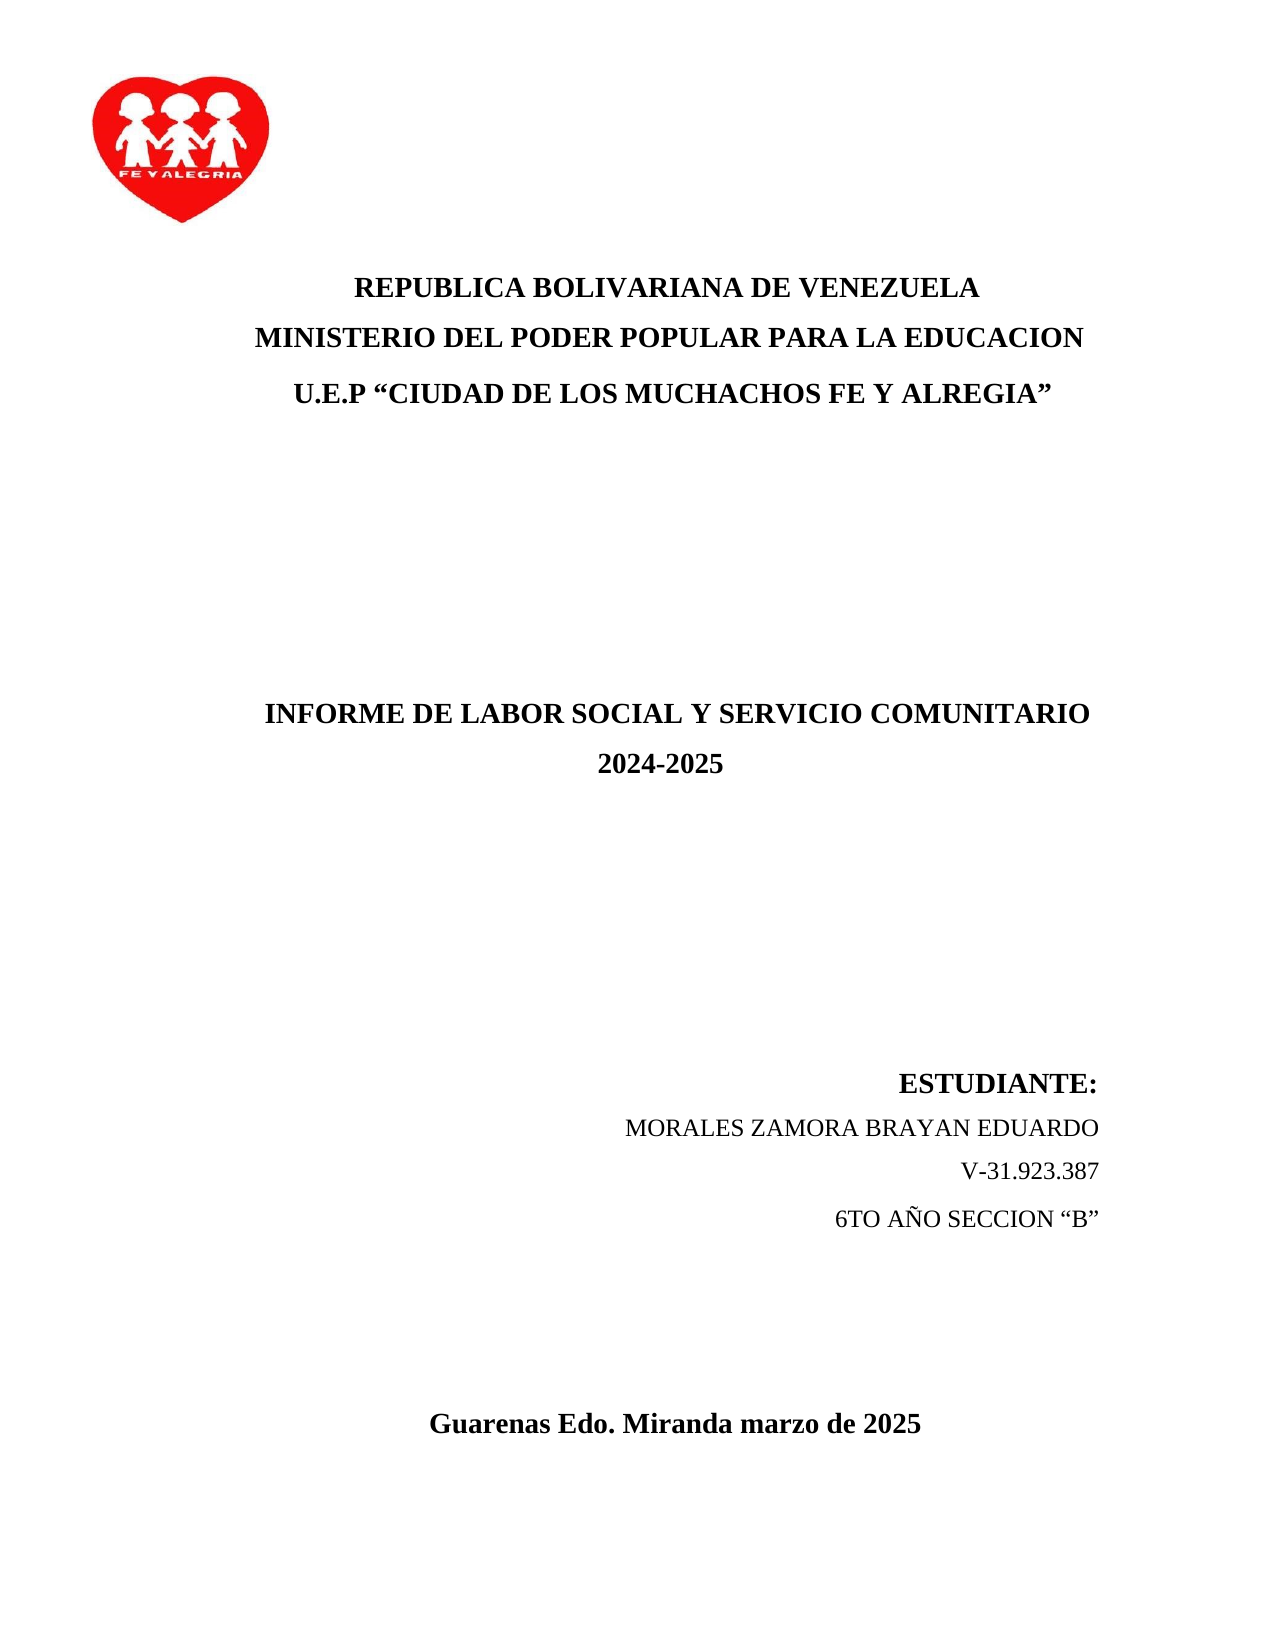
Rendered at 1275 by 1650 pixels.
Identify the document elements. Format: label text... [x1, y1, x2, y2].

text 6TO AÑO SECCION “B” [236, 1204, 1099, 1233]
text V-31.923.387 [236, 1156, 1099, 1185]
text U.E.P “CIUDAD DE LOS MUCHACHOS FE Y ALREGIA” [293, 376, 1105, 409]
picture [91, 74, 273, 226]
text MORALES ZAMORA BRAYAN EDUARDO [236, 1113, 1099, 1142]
text MINISTERIO DEL PODER POPULAR PARA LA EDUCACION [254, 320, 1105, 354]
text INFORME DE LABOR SOCIAL Y SERVICIO COMUNITARIO 2024-2025 [264, 696, 1105, 780]
subtitle REPUBLICA BOLIVARIANA DE VENEZUELA [236, 270, 1098, 304]
text Guarenas Edo. Miranda marzo de 2025 [237, 1406, 1105, 1439]
text ESTUDIANTE: [236, 1067, 1098, 1100]
